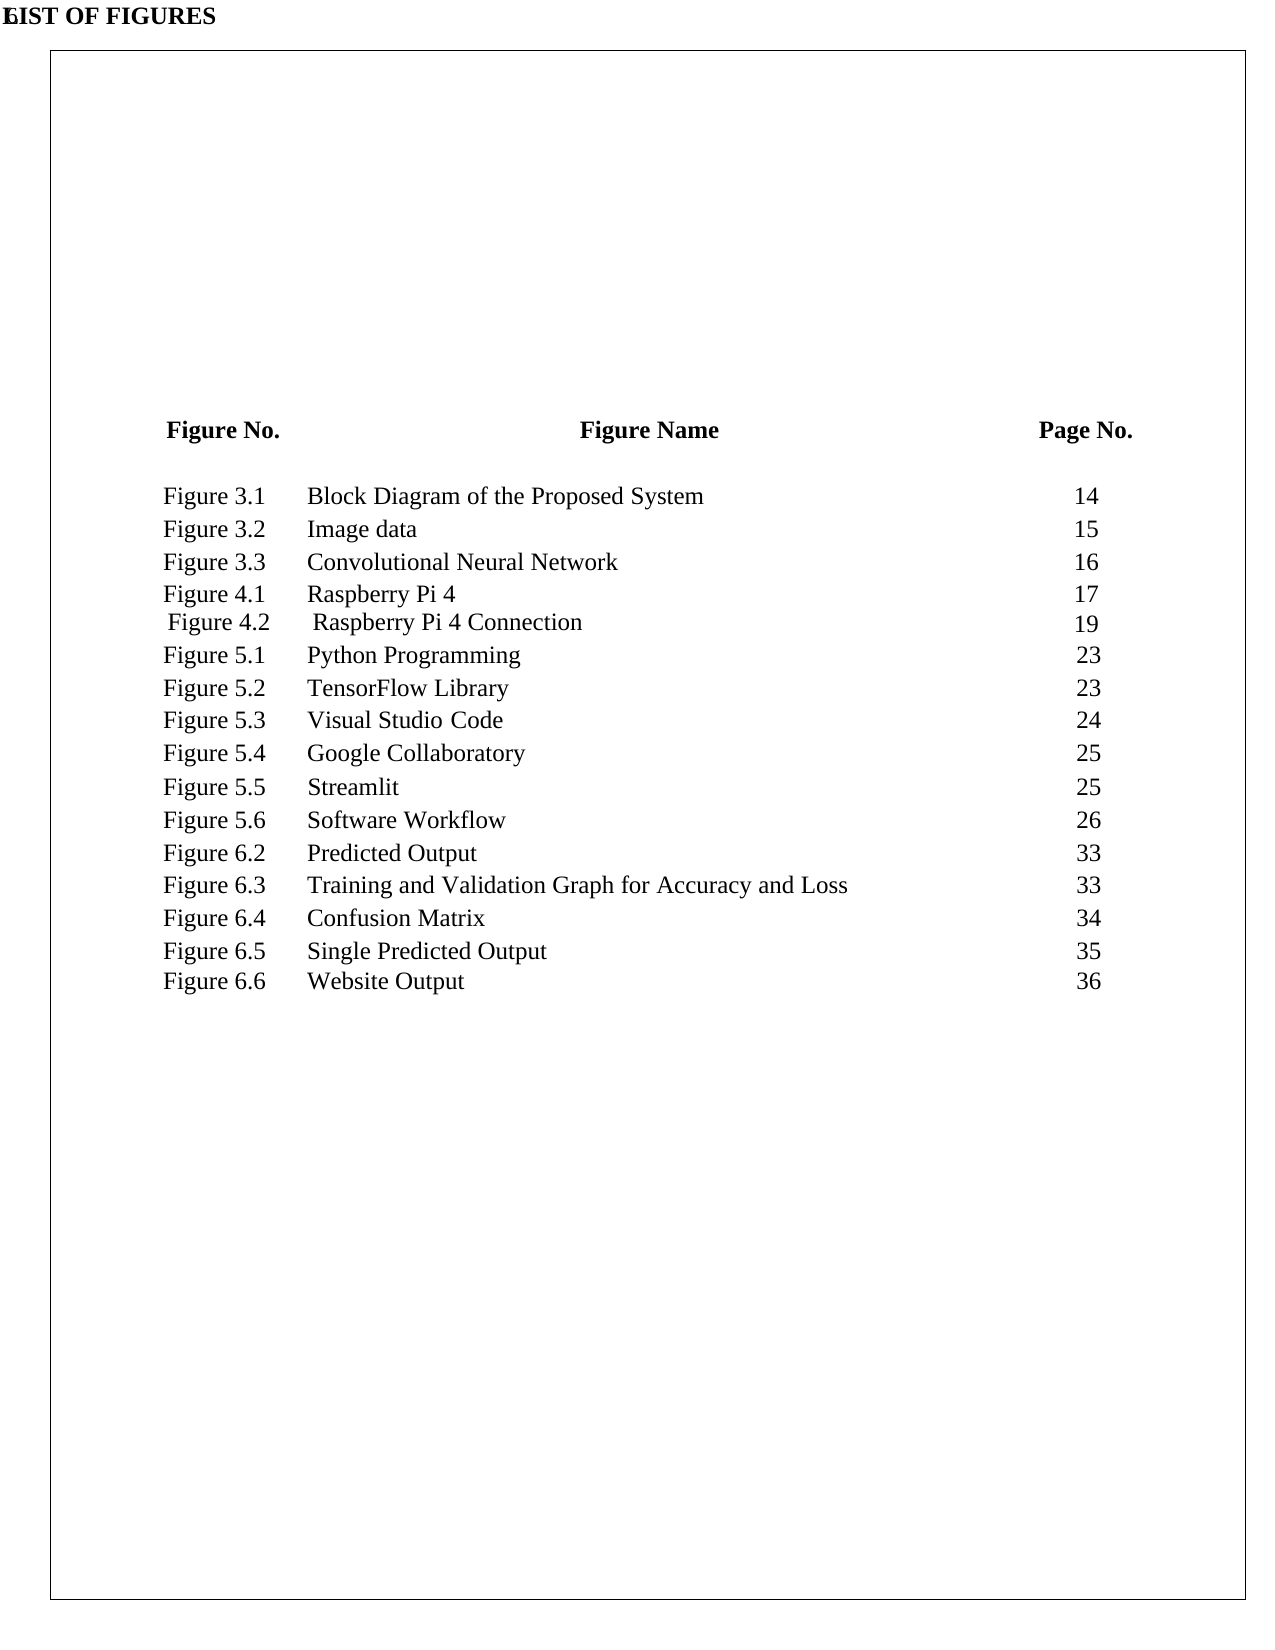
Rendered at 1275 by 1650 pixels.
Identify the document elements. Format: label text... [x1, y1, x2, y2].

table_cell Figure 5.1 [142, 640, 293, 671]
table_cell Figure 6.6 [142, 967, 293, 997]
table_cell 33 [943, 869, 1154, 902]
table_cell 16 [943, 545, 1154, 578]
table_cell Training and Validation Graph for Accuracy and Loss [294, 869, 943, 902]
table_cell 23 [943, 671, 1154, 704]
table_header Figure Name [294, 416, 943, 463]
table_cell Figure 3.3 [142, 545, 293, 578]
table_cell Figure 6.3 [142, 869, 293, 902]
table_cell Visual Studio Code [294, 704, 943, 737]
table_cell Block Diagram of the Proposed System [294, 463, 943, 512]
table_header Figure No. [142, 416, 293, 463]
table_cell Image data [294, 512, 943, 545]
table_cell 36 [943, 967, 1154, 997]
table_cell Google Collaboratory [294, 737, 943, 770]
table_cell TensorFlow Library [294, 671, 943, 704]
table_cell Figure 4.1 Figure 4.2 [142, 578, 293, 640]
table_cell Convolutional Neural Network [294, 545, 943, 578]
table_cell Figure 5.6 [142, 803, 293, 836]
table_cell Software Workflow [294, 803, 943, 836]
table_cell 33 [943, 836, 1154, 869]
table_cell Figure 5.5 [142, 770, 293, 803]
table_cell Raspberry Pi 4 Raspberry Pi 4 Connection [294, 578, 943, 640]
table_cell Figure 6.5 [142, 935, 293, 967]
table_cell Figure 3.2 [142, 512, 293, 545]
table_cell Streamlit [294, 770, 943, 803]
table_cell Website Output [294, 967, 943, 997]
table_header Page No. [943, 416, 1154, 463]
table_cell Figure 5.3 [142, 704, 293, 737]
table_cell 17 19 [943, 578, 1154, 640]
table_cell Python Programming [294, 640, 943, 671]
table_cell 23 [943, 640, 1154, 671]
table_cell Confusion Matrix [294, 902, 943, 935]
table_cell 34 [943, 902, 1154, 935]
table_cell 25 [943, 737, 1154, 770]
table_cell 14 [943, 463, 1154, 512]
table_cell Single Predicted Output [294, 935, 943, 967]
table_cell Figure 5.2 [142, 671, 293, 704]
table_cell 15 [943, 512, 1154, 545]
table_cell 24 [943, 704, 1154, 737]
table_cell Figure 6.2 [142, 836, 293, 869]
table_cell 26 [943, 803, 1154, 836]
table_cell Figure 3.1 [142, 463, 293, 512]
table_cell 35 [943, 935, 1154, 967]
table_cell Figure 5.4 [142, 737, 293, 770]
table_cell 25 [943, 770, 1154, 803]
table_cell Predicted Output [294, 836, 943, 869]
table_cell Figure 6.4 [142, 902, 293, 935]
